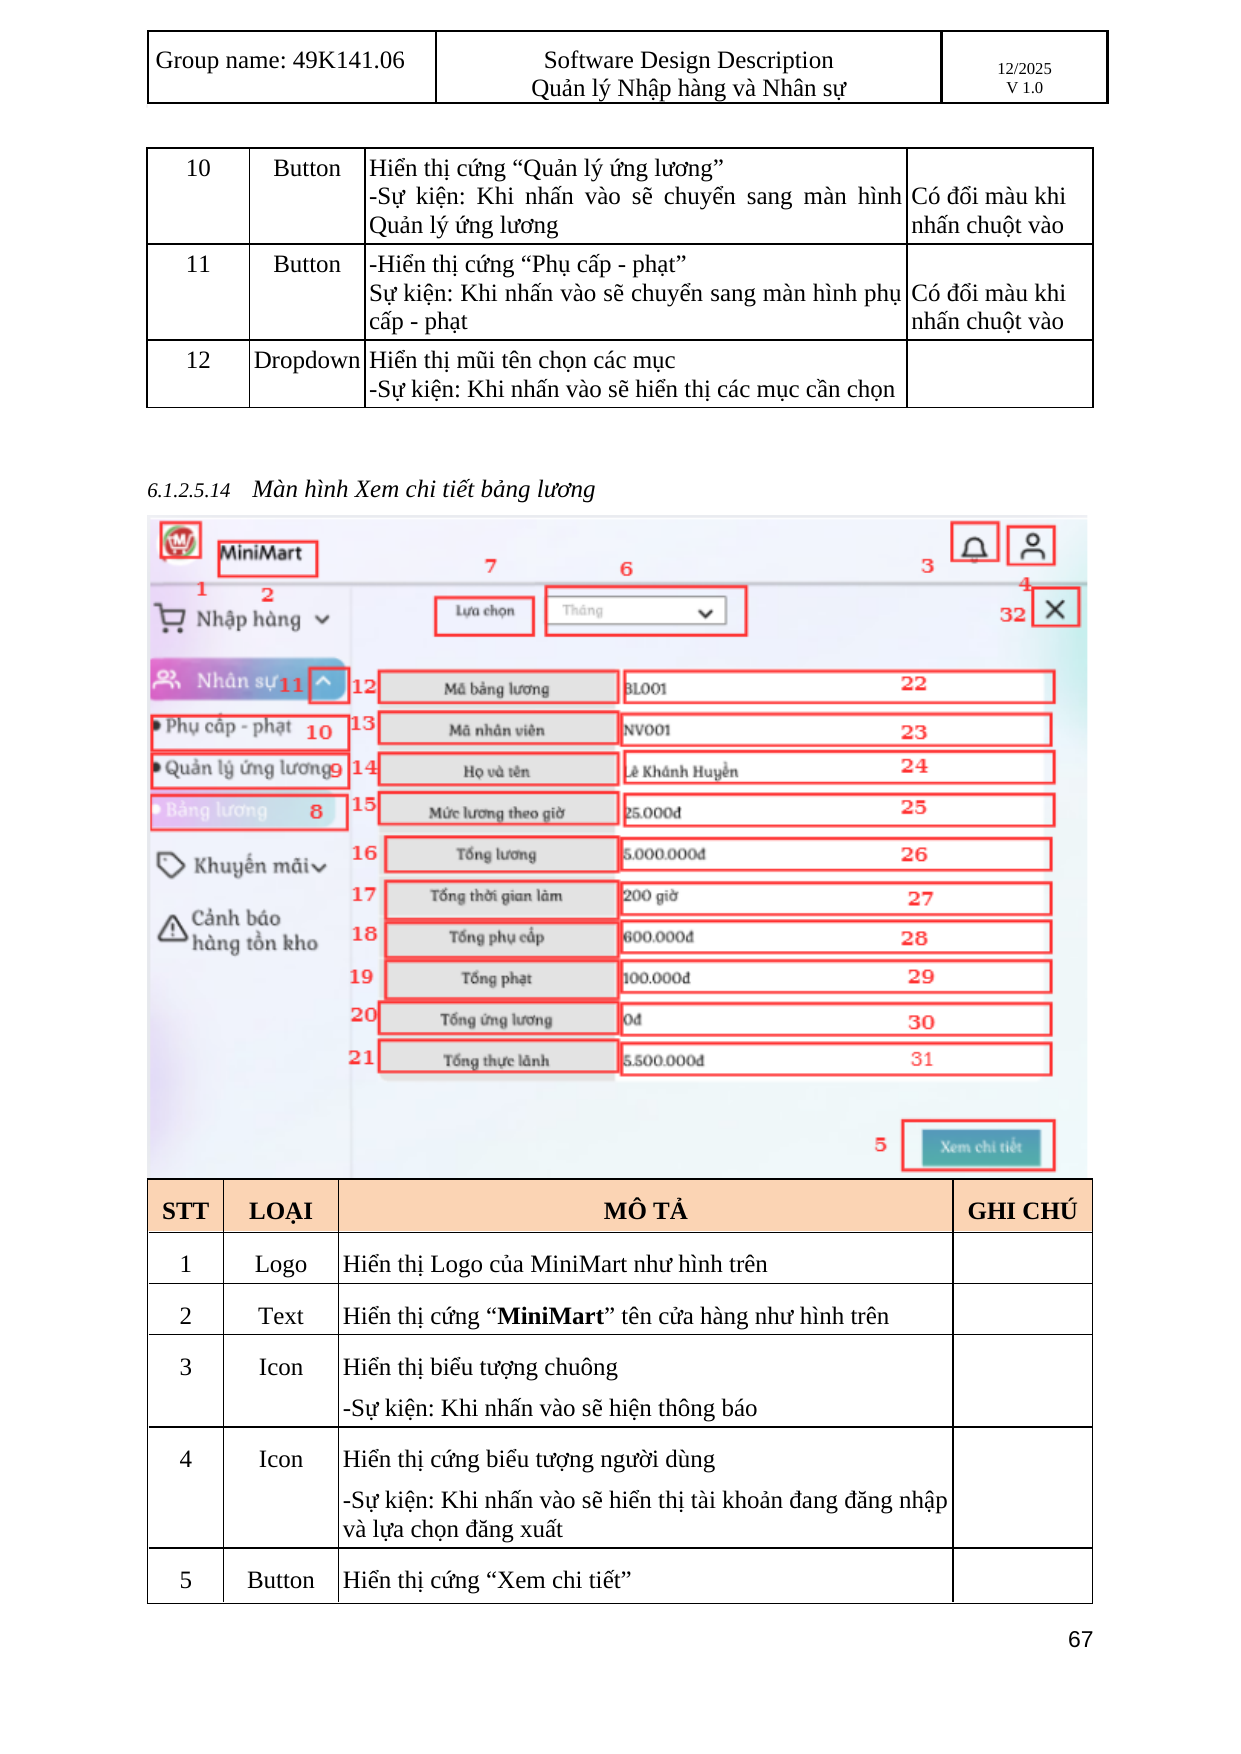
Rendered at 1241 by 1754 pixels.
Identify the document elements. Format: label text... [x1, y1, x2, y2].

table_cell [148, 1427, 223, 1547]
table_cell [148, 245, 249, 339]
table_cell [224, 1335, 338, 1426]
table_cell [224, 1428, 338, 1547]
subtitle Màn hình Xem chi tiết bảng lương [147, 474, 1093, 503]
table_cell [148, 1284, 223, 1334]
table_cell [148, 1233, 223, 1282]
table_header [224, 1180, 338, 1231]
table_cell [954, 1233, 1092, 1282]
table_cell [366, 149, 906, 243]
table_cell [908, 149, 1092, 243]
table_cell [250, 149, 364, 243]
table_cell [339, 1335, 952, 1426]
picture [147, 515, 1088, 1178]
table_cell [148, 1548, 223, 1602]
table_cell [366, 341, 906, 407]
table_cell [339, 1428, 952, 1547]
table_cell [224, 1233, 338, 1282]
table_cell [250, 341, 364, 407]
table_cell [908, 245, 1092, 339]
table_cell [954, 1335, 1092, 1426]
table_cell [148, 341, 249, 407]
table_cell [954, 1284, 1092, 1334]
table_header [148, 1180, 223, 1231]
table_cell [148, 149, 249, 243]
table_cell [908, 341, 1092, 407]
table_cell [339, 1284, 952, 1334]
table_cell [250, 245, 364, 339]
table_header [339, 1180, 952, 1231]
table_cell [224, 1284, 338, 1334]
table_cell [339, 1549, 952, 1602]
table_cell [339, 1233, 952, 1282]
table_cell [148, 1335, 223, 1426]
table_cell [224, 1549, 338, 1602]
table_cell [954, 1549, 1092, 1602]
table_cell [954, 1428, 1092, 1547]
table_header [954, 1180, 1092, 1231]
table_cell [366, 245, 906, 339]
